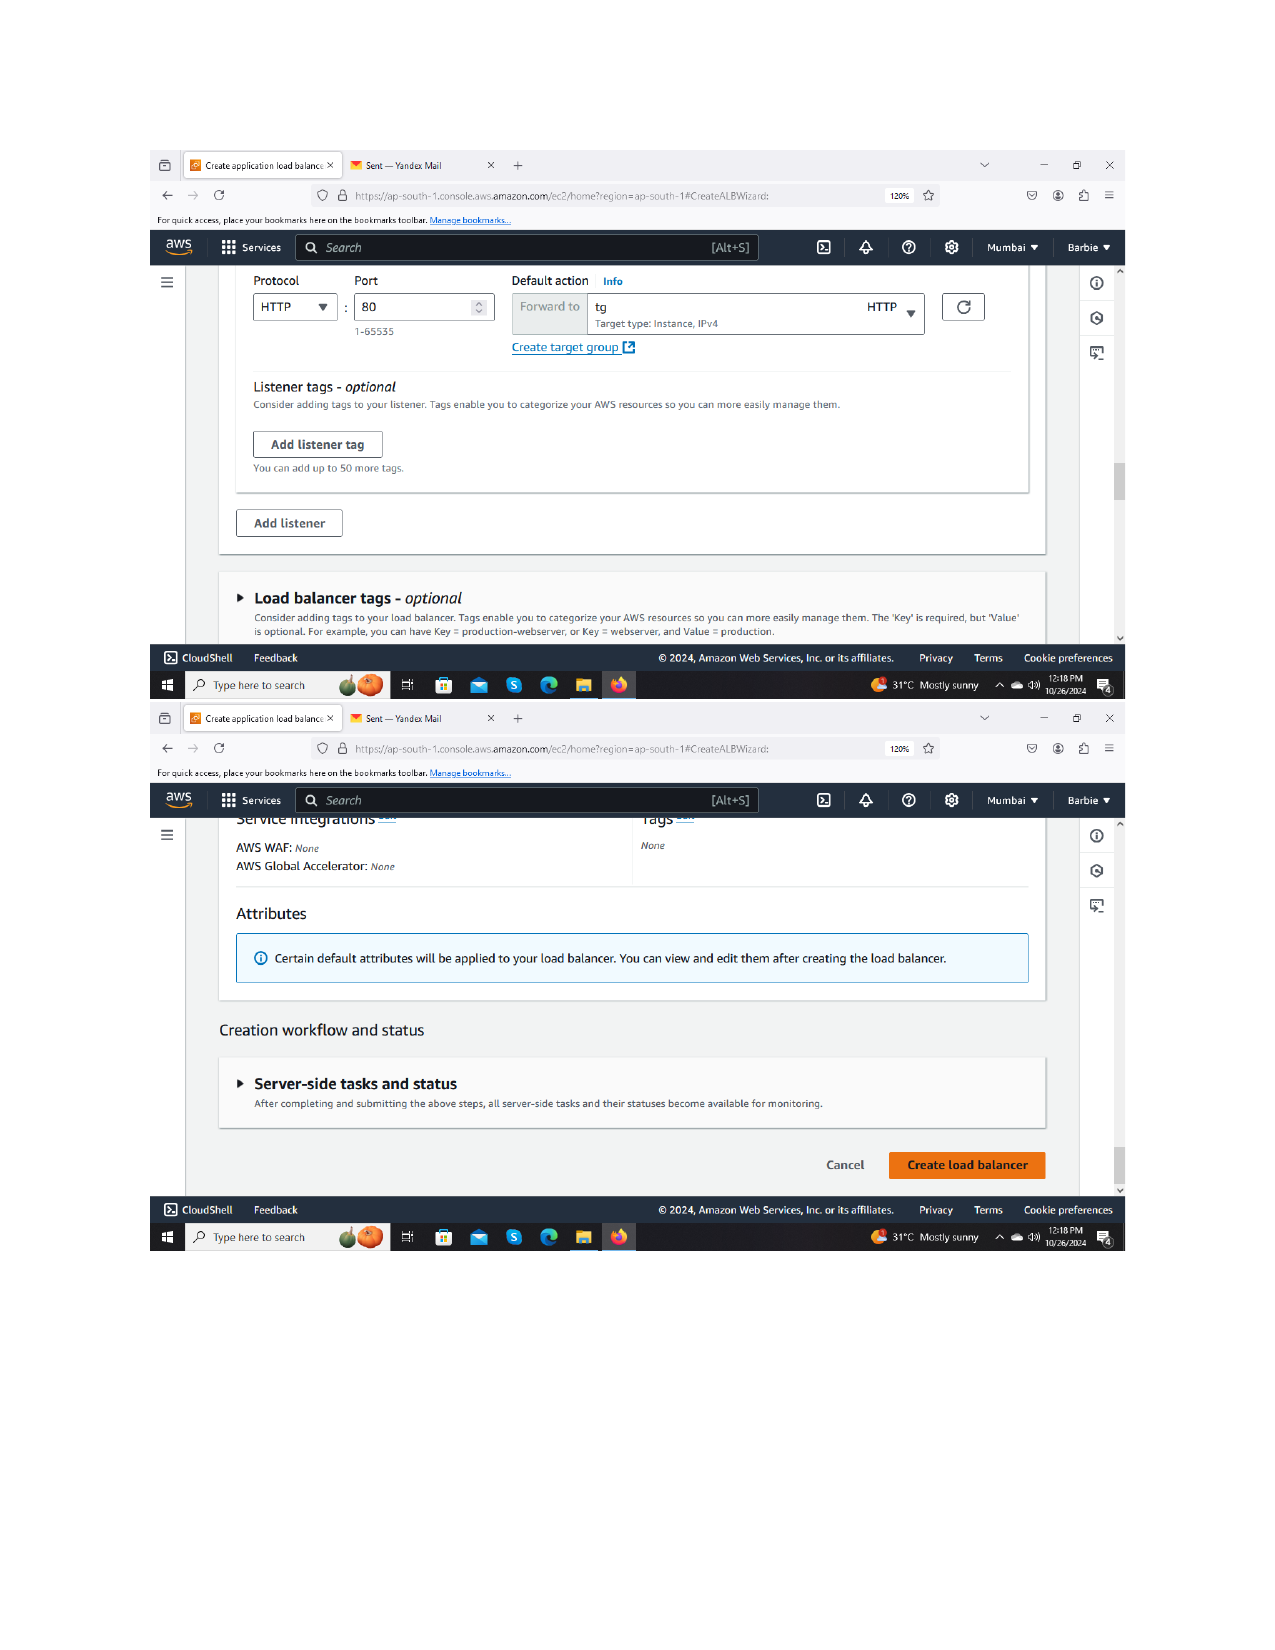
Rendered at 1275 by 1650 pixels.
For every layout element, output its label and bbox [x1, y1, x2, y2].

picture [150, 702, 1125, 1251]
picture [150, 150, 1125, 699]
